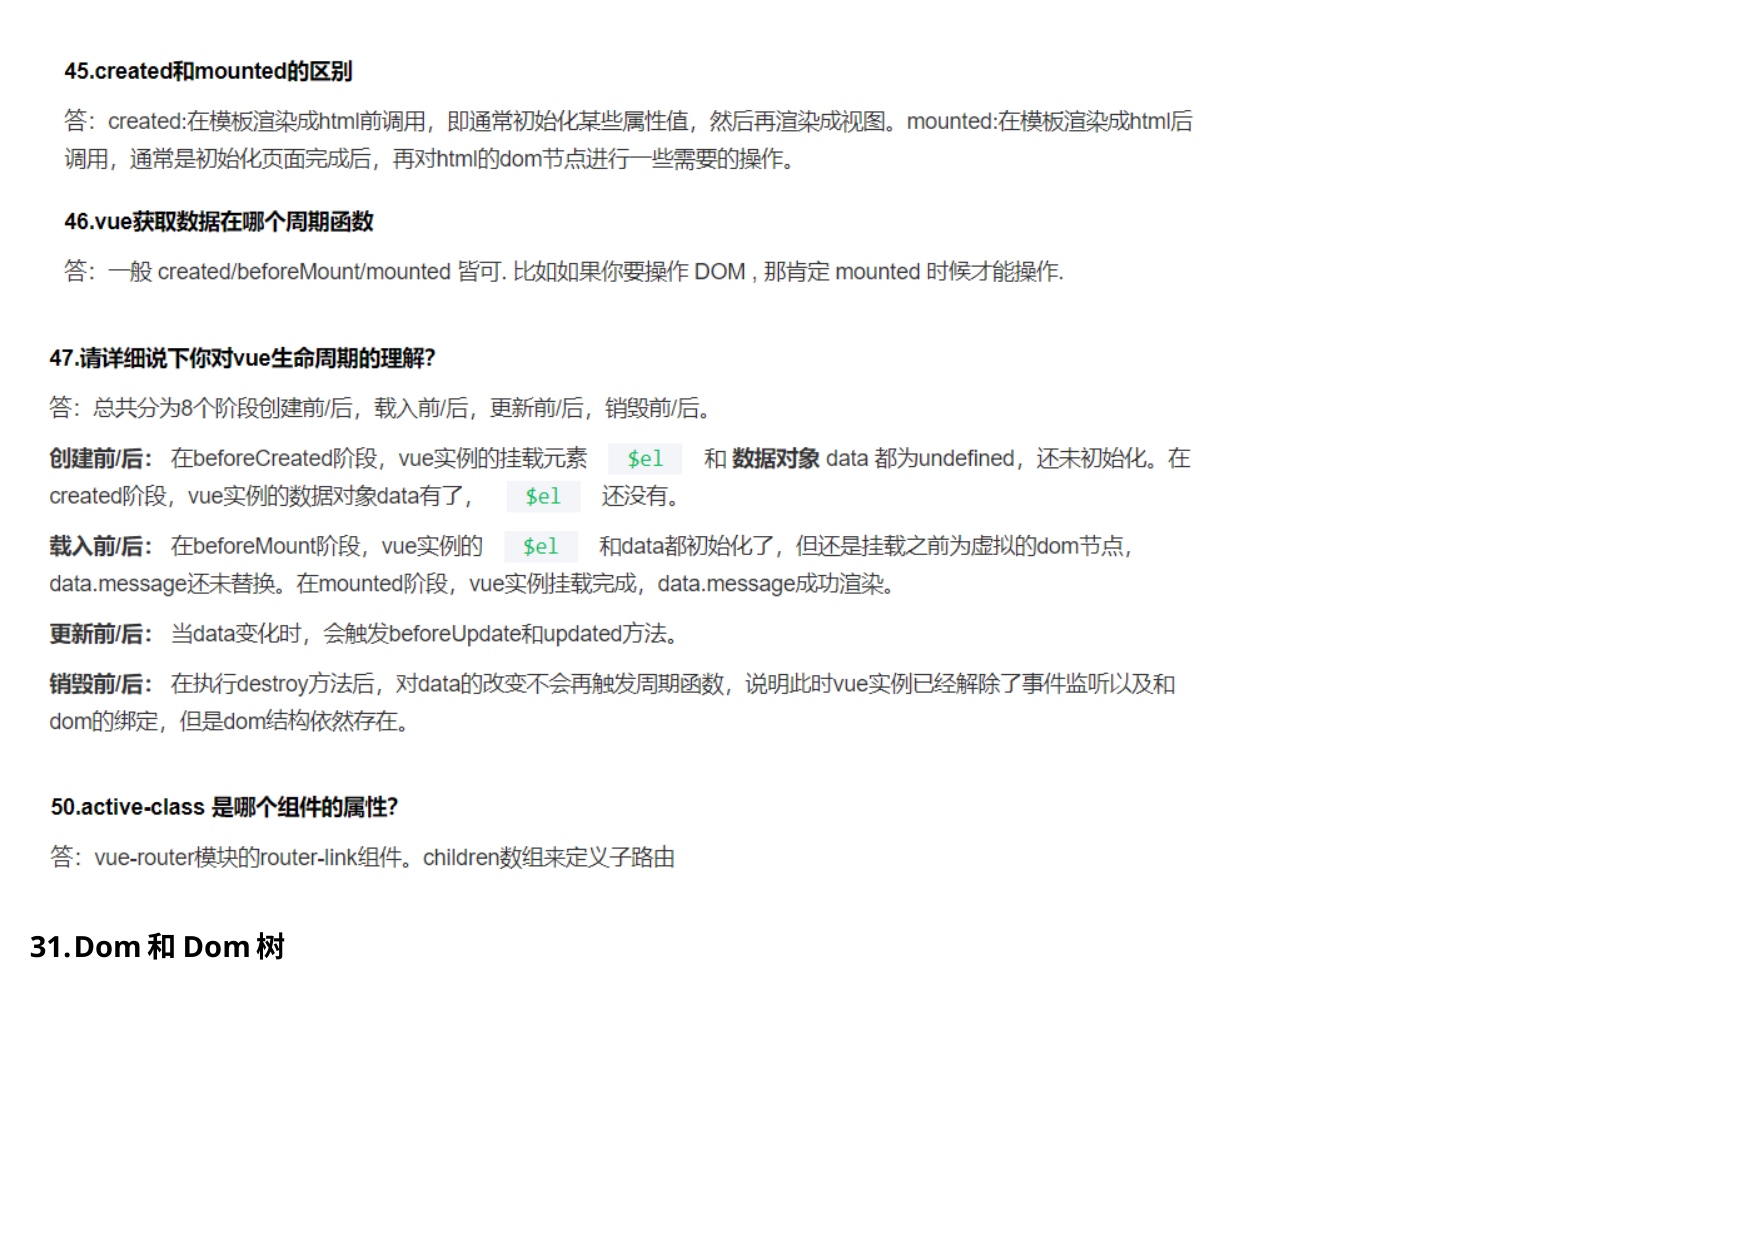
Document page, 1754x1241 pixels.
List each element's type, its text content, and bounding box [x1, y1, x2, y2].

list Dom和Dom树 [29, 913, 1724, 978]
picture [29, 327, 1204, 758]
picture [29, 35, 1222, 317]
picture [29, 782, 695, 888]
